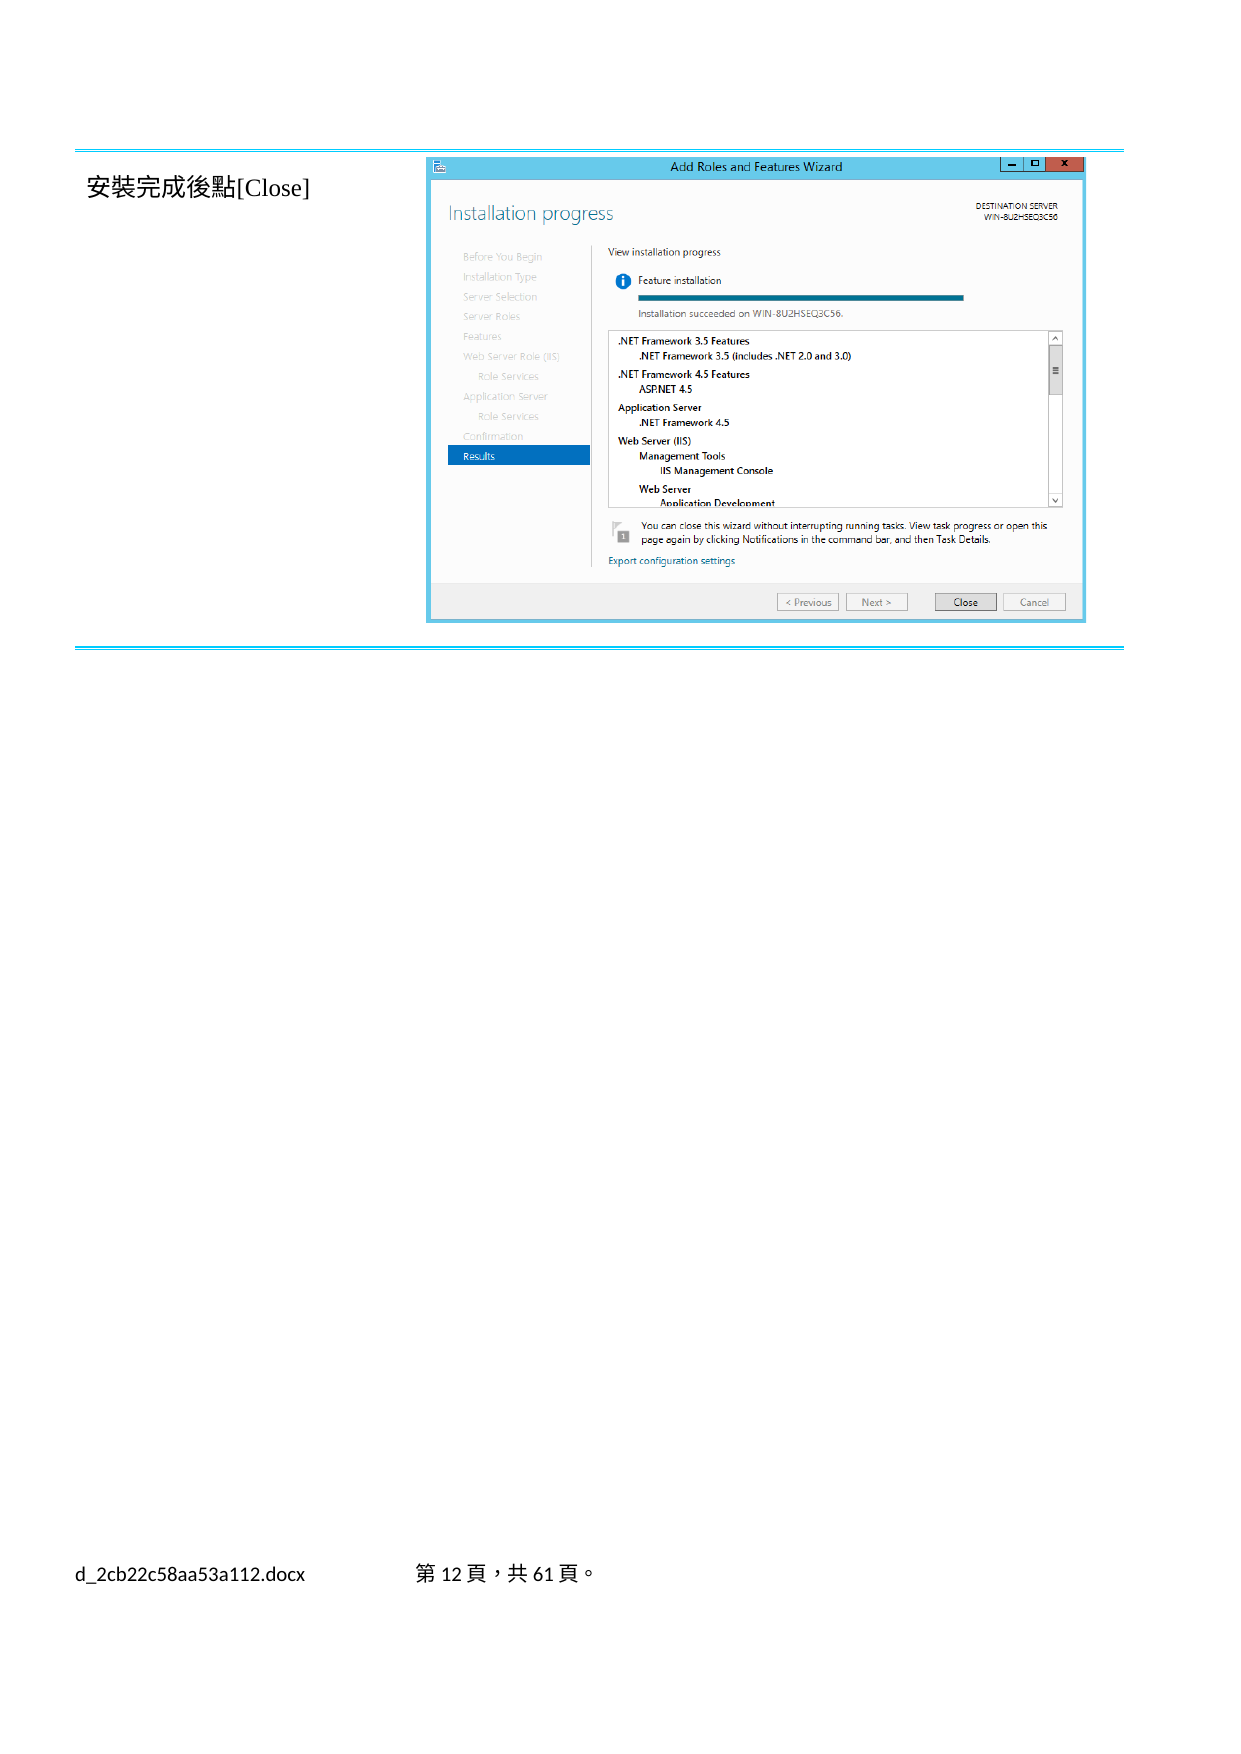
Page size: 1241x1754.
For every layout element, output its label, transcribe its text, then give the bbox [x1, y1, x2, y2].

picture [426, 157, 1087, 623]
table_cell [415, 152, 1123, 646]
table_cell 安裝完成後點[Close] [75, 152, 415, 646]
